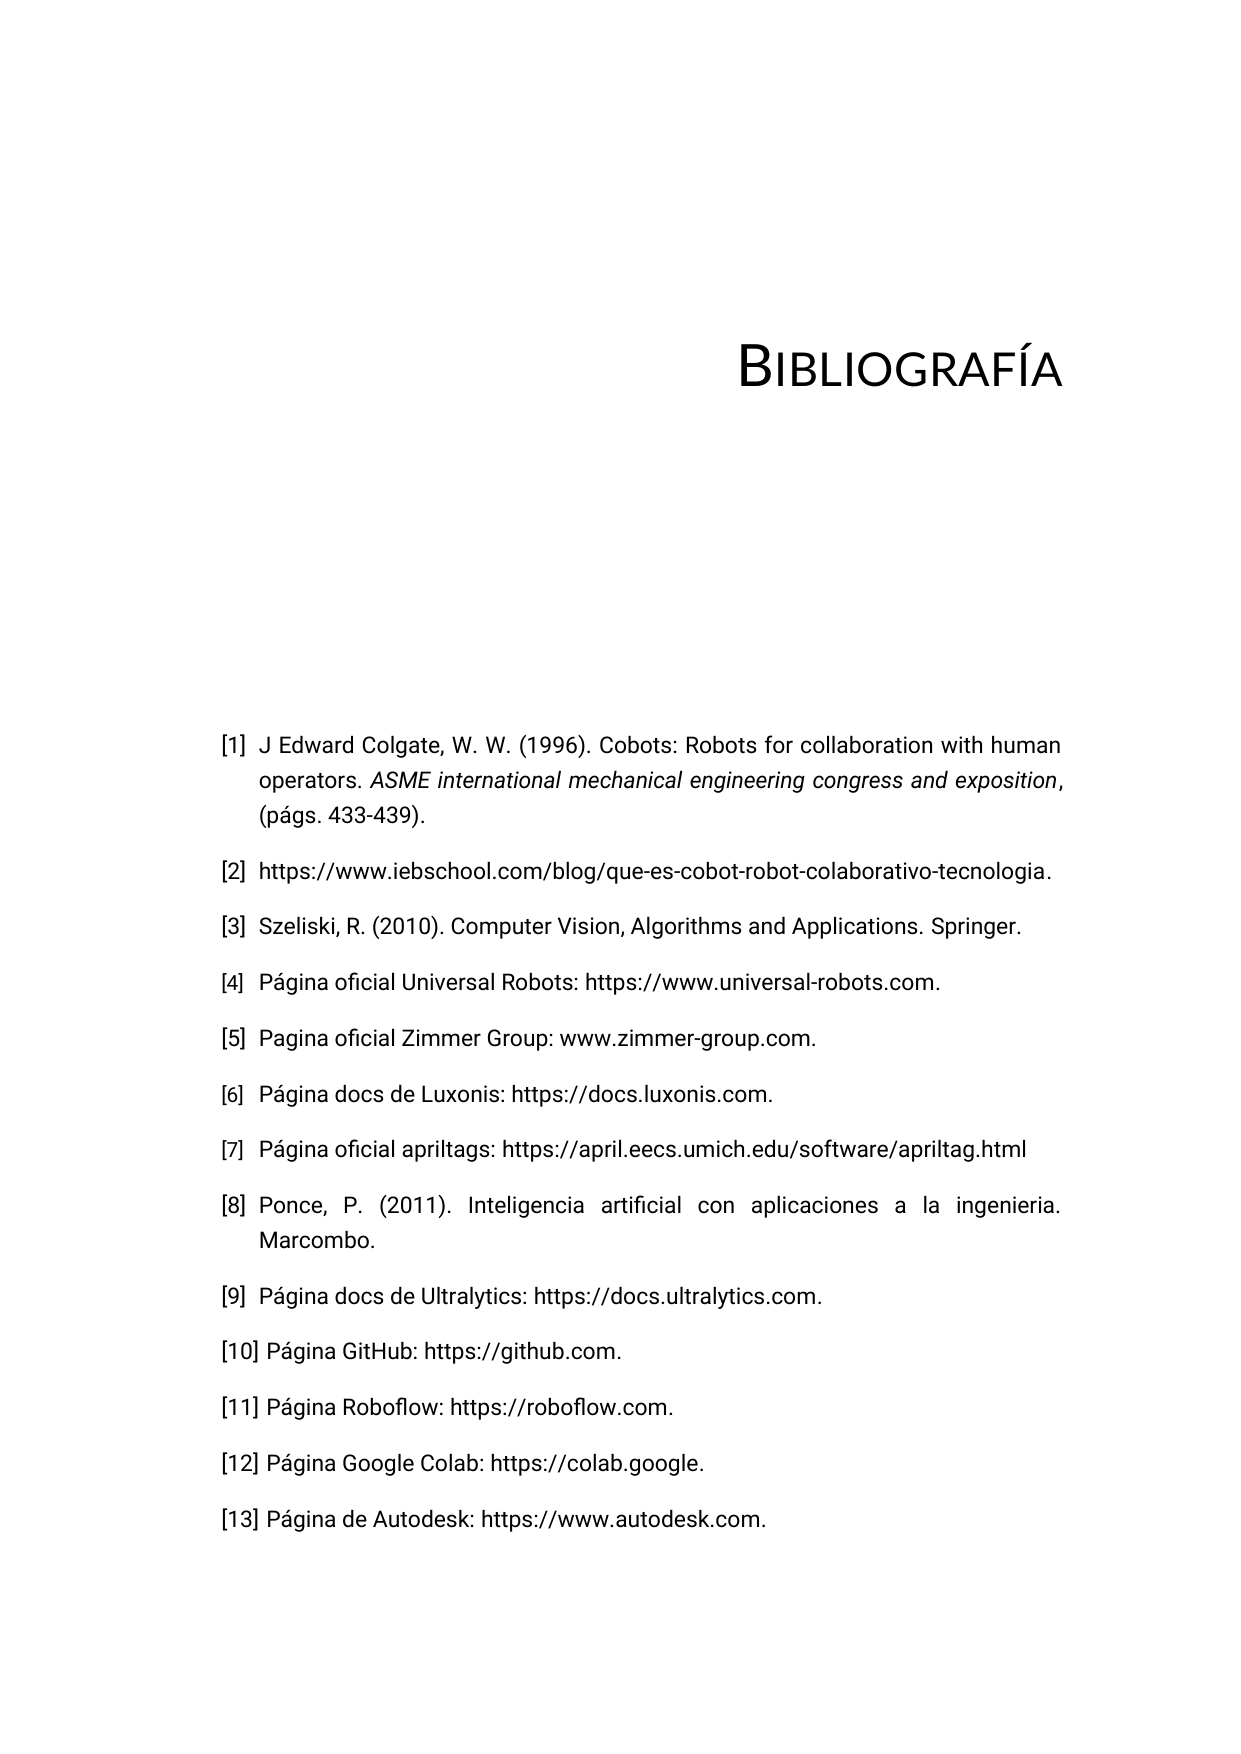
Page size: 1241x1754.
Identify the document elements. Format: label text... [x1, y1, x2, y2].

list Página oficial apriltags: https://april.eecs.umich.edu/software/apriltag.html [221, 1136, 1063, 1163]
list Página Google Colab: https://colab.google. [221, 1450, 1063, 1477]
list Szeliski, R. (2010). Computer Vision, Algorithms and Applications. Springer. [221, 913, 1063, 940]
list https://www.iebschool.com/blog/que-es-cobot-robot-colaborativo-tecnologia. [221, 858, 1063, 885]
list Página docs de Luxonis: https://docs.luxonis.com. [221, 1081, 1063, 1108]
list Página de Autodesk: https://www.autodesk.com. [221, 1506, 1063, 1533]
subtitle Bibliografía [177, 329, 1063, 399]
list Página oficial Universal Robots: https://www.universal-robots.com. [221, 969, 1063, 996]
list Pagina oficial Zimmer Group: www.zimmer-group.com. [221, 1025, 1063, 1052]
list Página GitHub: https://github.com. [221, 1338, 1063, 1365]
list Ponce, P. (2011). Inteligencia artificial con aplicaciones a la ingenieria. Marcombo. [221, 1192, 1063, 1254]
list Página docs de Ultralytics: https://docs.ultralytics.com. [221, 1283, 1063, 1310]
list Página Roboflow: https://roboflow.com. [221, 1394, 1063, 1421]
list J Edward Colgate, W. W. (1996). Cobots: Robots for collaboration with human operators. ASME international mechanical engineering congress and exposition, (págs. 433-439). [221, 732, 1063, 829]
